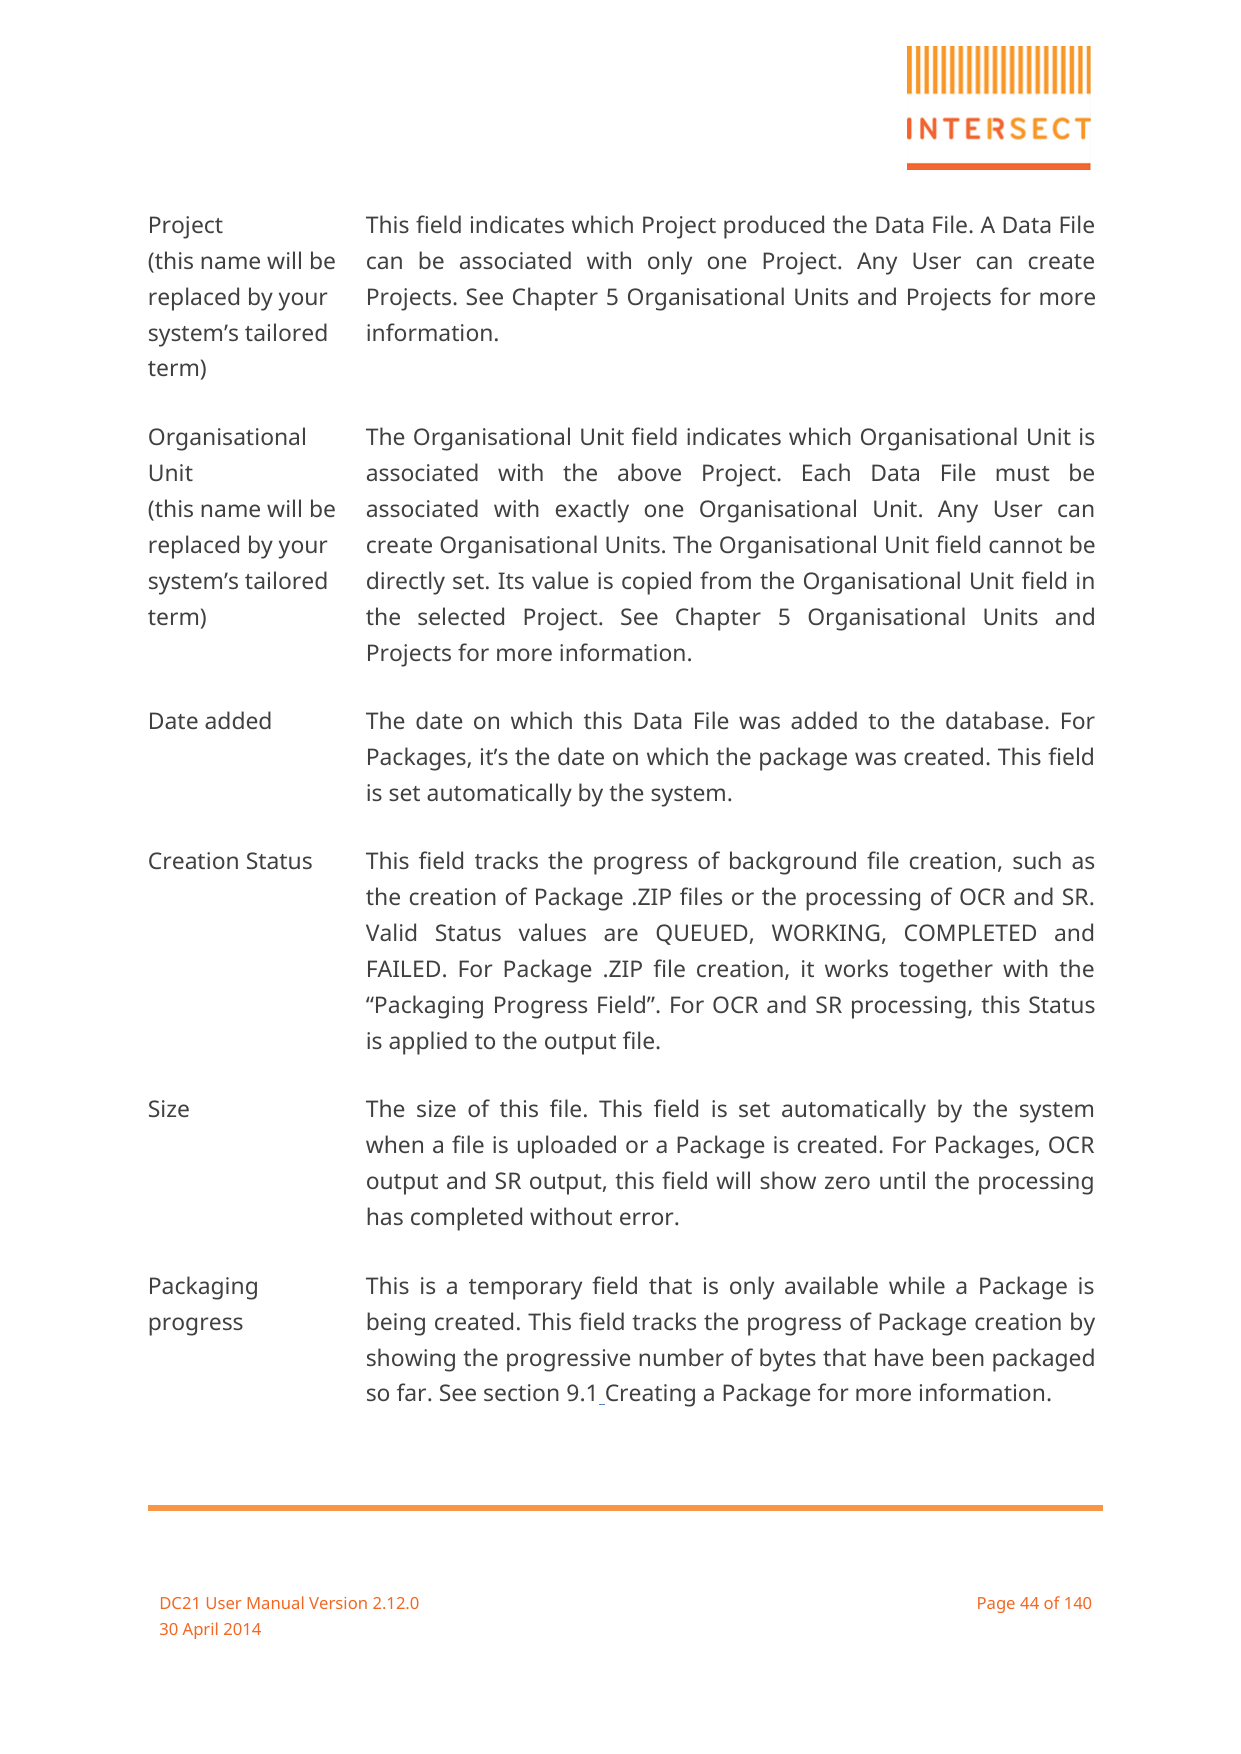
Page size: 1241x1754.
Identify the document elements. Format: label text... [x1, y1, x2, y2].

table_cell Creation Status [136, 833, 354, 1081]
table_cell Organisational Unit (this name will be replaced by your system’s tailored term) [136, 408, 354, 692]
picture [905, 44, 1093, 172]
table_cell Size [136, 1081, 354, 1257]
table_cell This field tracks the progress of background file creation, such as the creation of Package .ZIP files or the processing of OCR and SR. Valid Status values are QUEUED, WORKING, COMPLETED and FAILED. For Package .ZIP file creation, it works together with the “Packaging Progress Field”. For OCR and SR processing, this Status is applied to the output file. [354, 833, 1107, 1081]
table_cell Project (this name will be replaced by your system’s tailored term) [136, 196, 354, 408]
table_cell The date on which this Data File was added to the database. For Packages, it’s the date on which the package was created. This field is set automatically by the system. [354, 693, 1107, 833]
table_cell This is a temporary field that is only available while a Package is being created. This field tracks the progress of Package creation by showing the progressive number of bytes that have been packaged so far. See section 9.1 Creating a Package for more information. [354, 1257, 1107, 1433]
table_cell The size of this file. This field is set automatically by the system when a file is uploaded or a Package is created. For Packages, OCR output and SR output, this field will show zero until the processing has completed without error. [354, 1081, 1107, 1257]
table_cell This field indicates which Project produced the Data File. A Data File can be associated with only one Project. Any User can create Projects. See Chapter 5 Organisational Units and Projects for more information. [354, 196, 1107, 408]
table_cell Date added [136, 693, 354, 833]
table_cell Packaging progress [136, 1257, 354, 1433]
table_cell The Organisational Unit field indicates which Organisational Unit is associated with the above Project. Each Data File must be associated with exactly one Organisational Unit. Any User can create Organisational Units. The Organisational Unit field cannot be directly set. Its value is copied from the Organisational Unit field in the selected Project. See Chapter 5 Organisational Units and Projects for more information. [354, 408, 1107, 692]
